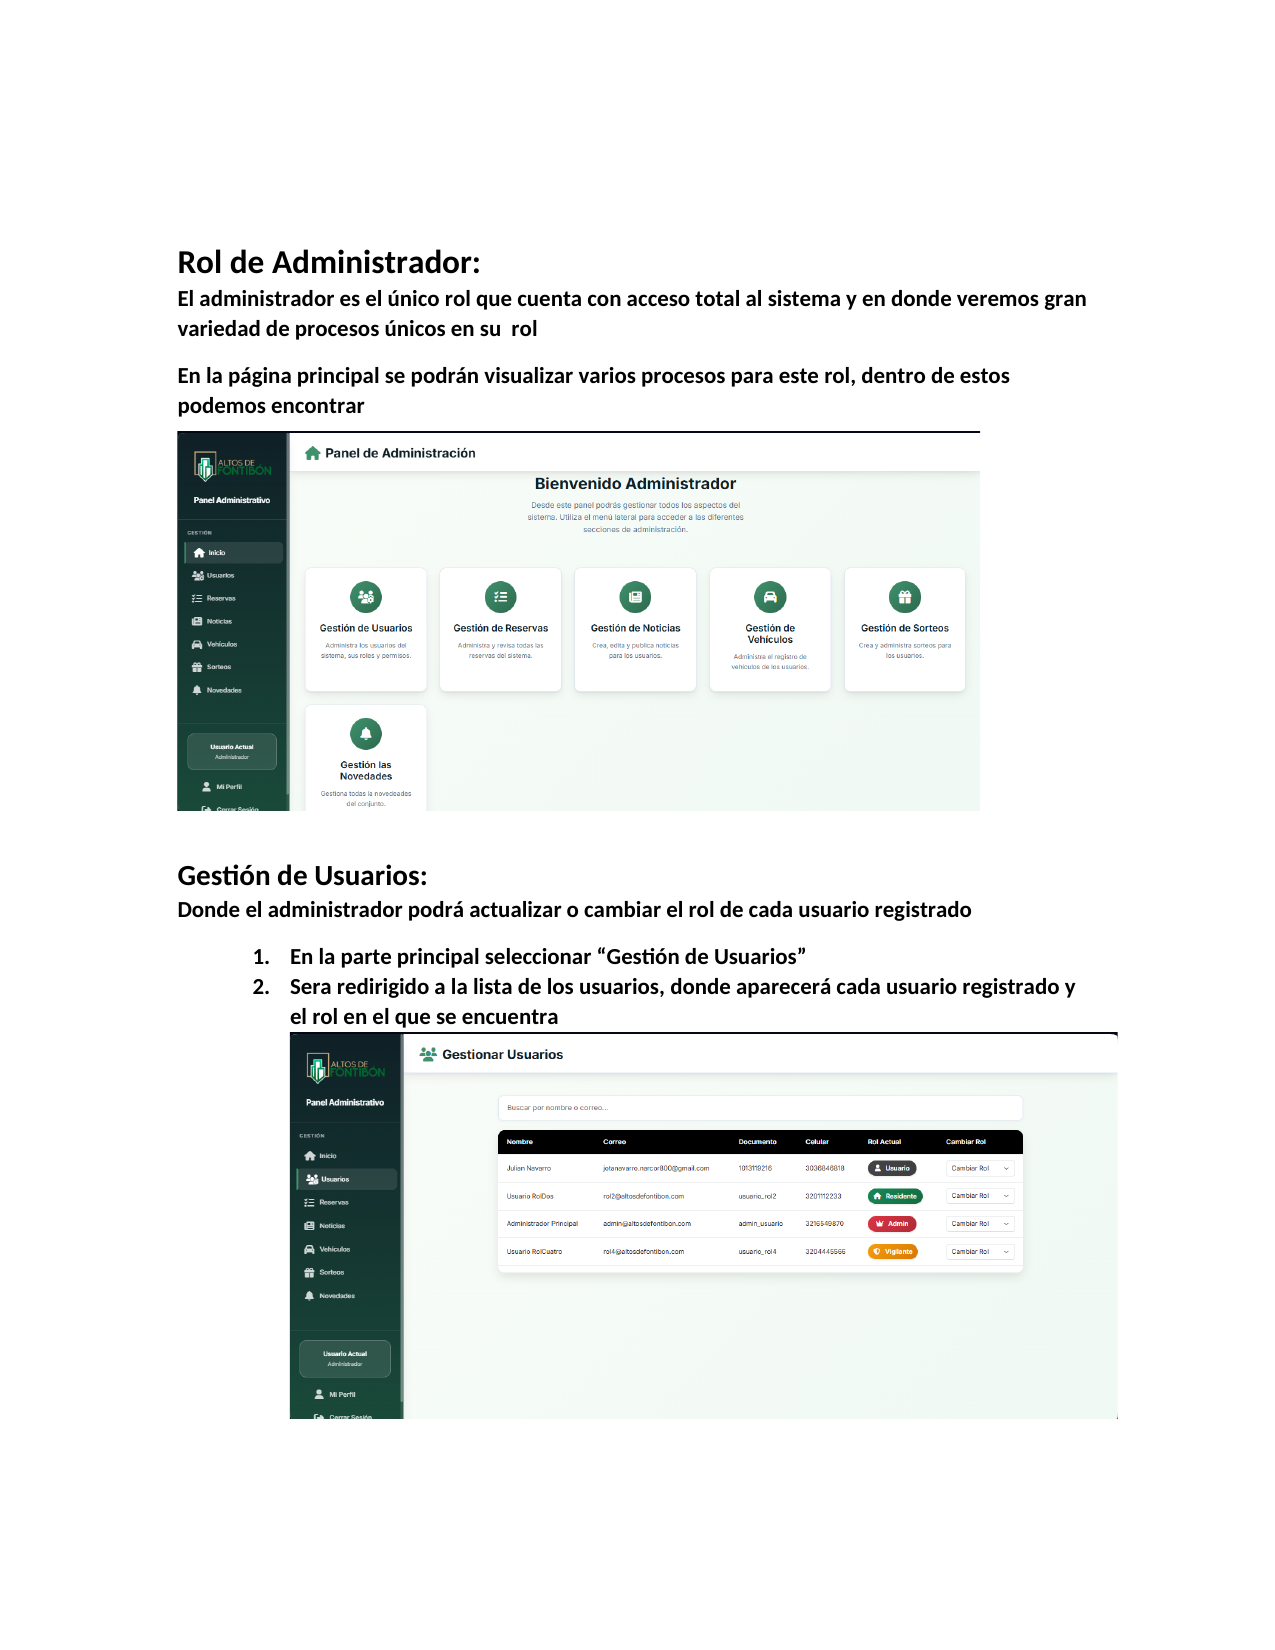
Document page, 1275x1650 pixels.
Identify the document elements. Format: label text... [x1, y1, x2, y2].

list En la parte principal seleccionar “Gestión de Usuarios” [252, 942, 1098, 970]
picture [289, 1032, 1118, 1419]
picture [177, 431, 981, 811]
text Rol de Administrador: El administrador es el único rol que cuenta con acceso total al sistema y en donde veremos gran variedad de procesos únicos en su rol [177, 241, 1098, 342]
text Gestión de Usuarios: Donde el administrador podrá actualizar o cambiar el rol de cada usuario registrado [177, 857, 1098, 923]
